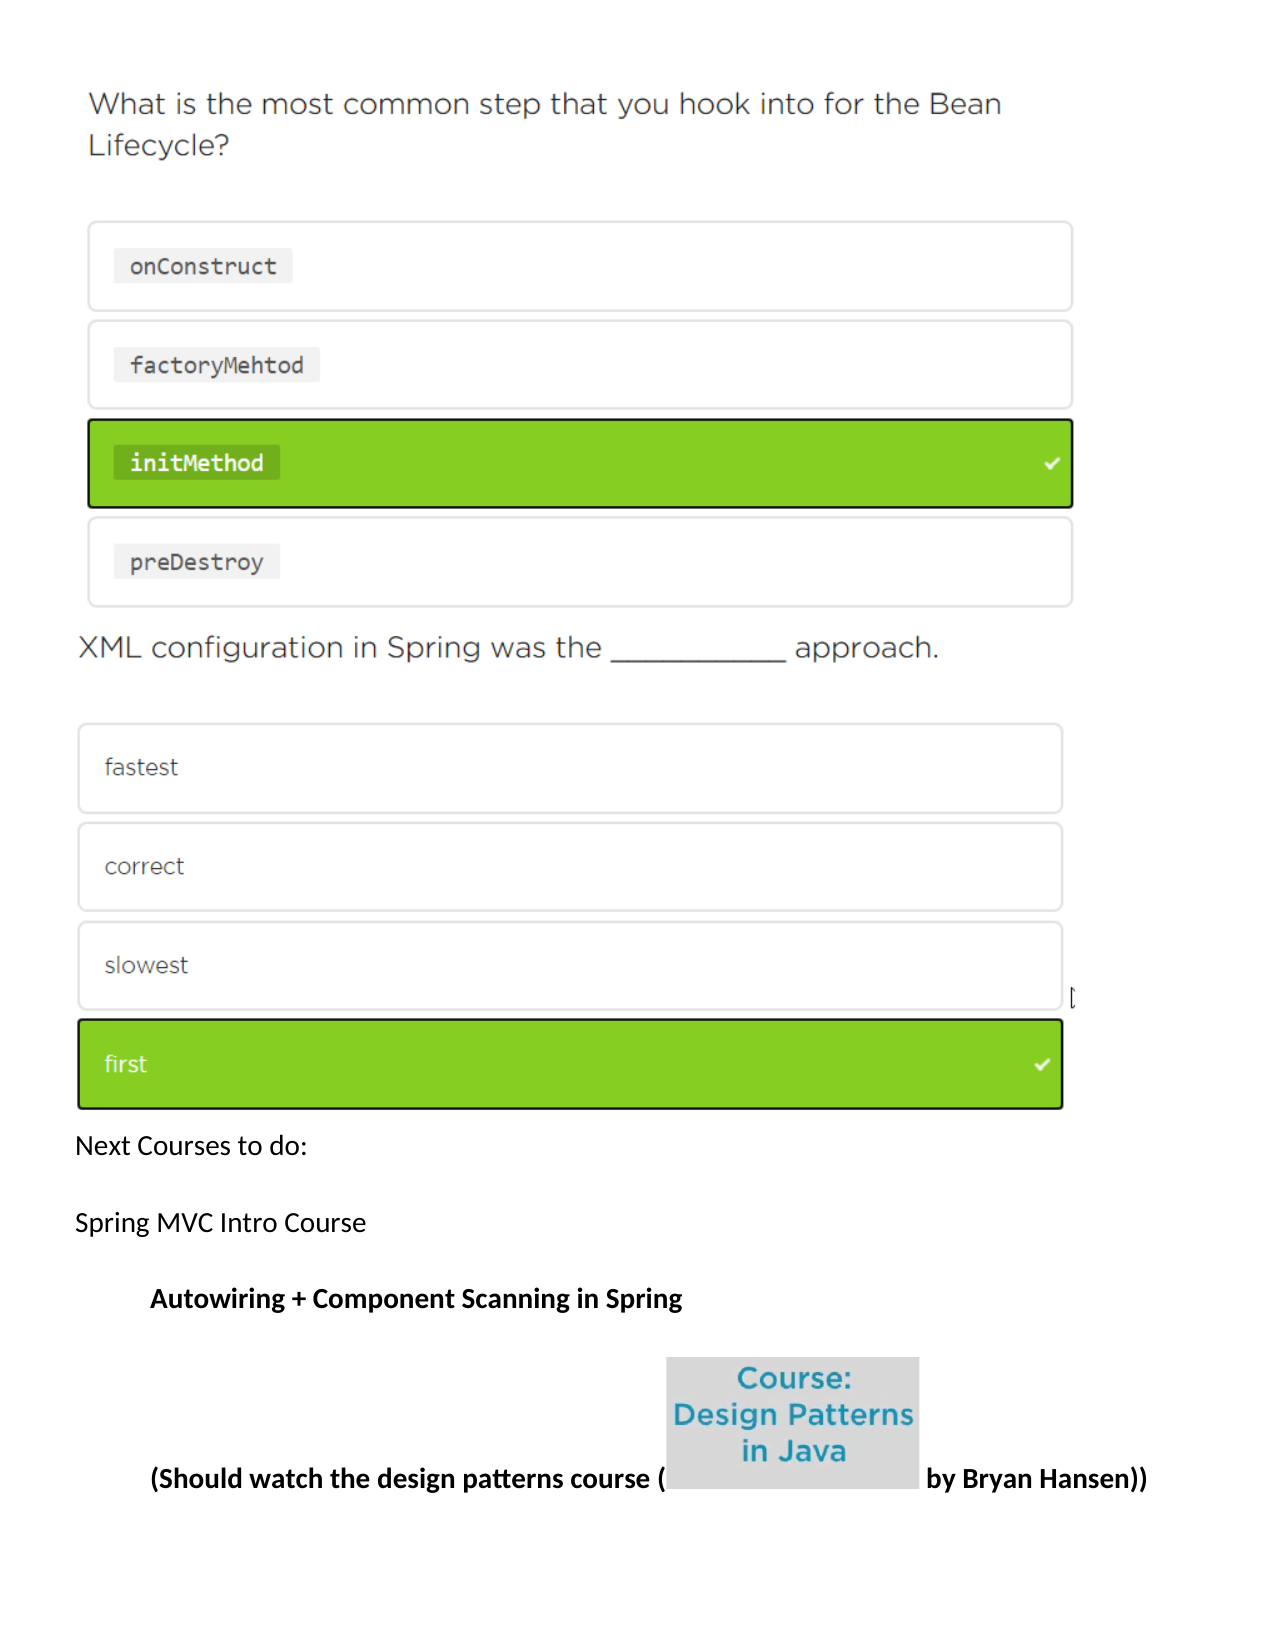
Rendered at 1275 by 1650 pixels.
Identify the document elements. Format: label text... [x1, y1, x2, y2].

picture [666, 1357, 920, 1489]
picture [75, 621, 1075, 1125]
text Next Courses to do: [75, 1127, 1200, 1162]
list Autowiring + Component Scanning in Spring [150, 1281, 1200, 1316]
list (Should watch the design patterns course ( by Bryan Hansen)) [150, 1357, 1200, 1496]
text Spring MVC Intro Course [75, 1204, 1200, 1239]
picture [75, 75, 1085, 619]
